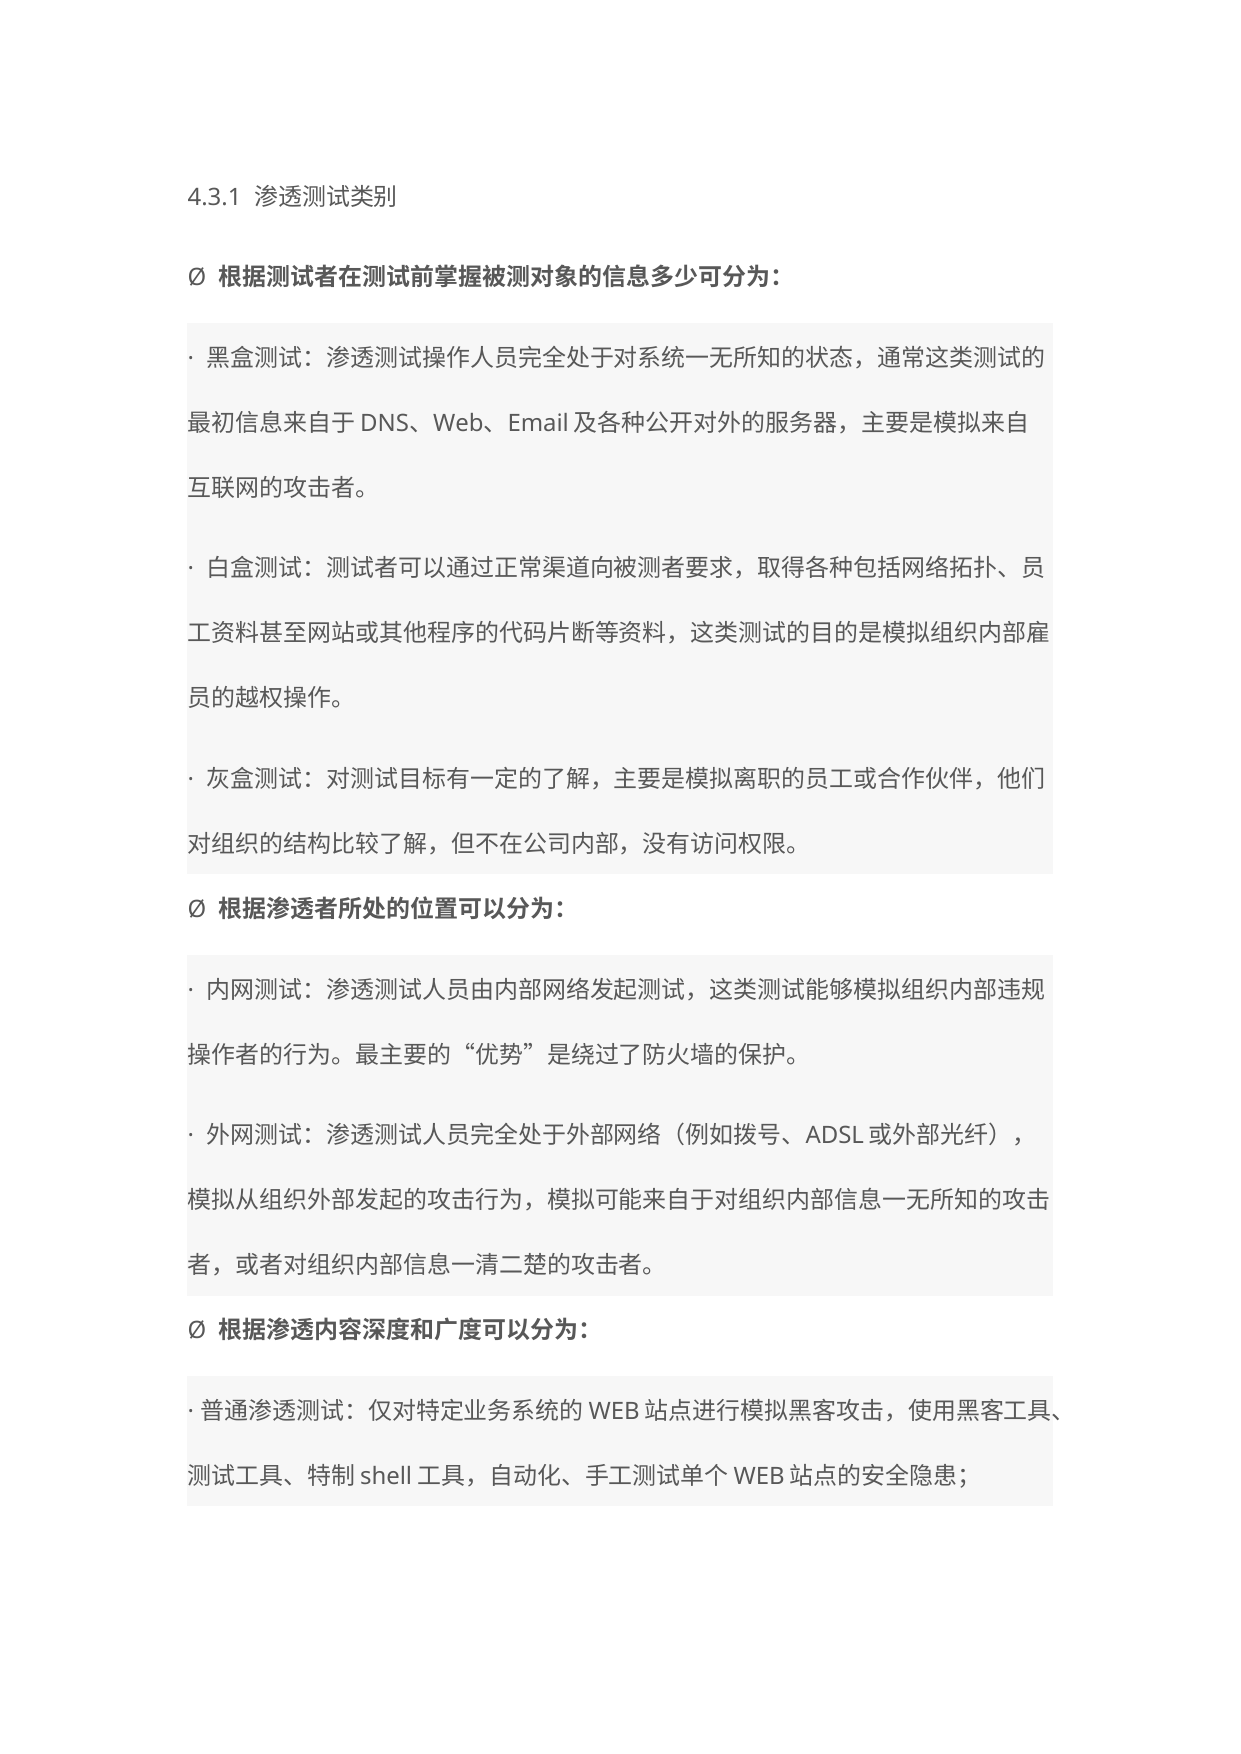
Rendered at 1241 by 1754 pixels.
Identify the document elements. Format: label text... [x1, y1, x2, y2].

text Ø 根据测试者在测试前掌握被测对象的信息多少可分为： [187, 243, 1053, 308]
text · 内网测试：渗透测试人员由内部网络发起测试，这类测试能够模拟组织内部违规操作者的行为。最主要的“优势”是绕过了防火墙的保护。 [187, 955, 1053, 1085]
text · 普通渗透测试：仅对特定业务系统的WEB站点进行模拟黑客攻击，使用黑客工具、测试工具、特制shell工具，自动化、手工测试单个WEB站点的安全隐患； [187, 1376, 1053, 1506]
text · 白盒测试：测试者可以通过正常渠道向被测者要求，取得各种包括网络拓扑、员工资料甚至网站或其他程序的代码片断等资料，这类测试的目的是模拟组织内部雇员的越权操作。 [187, 534, 1053, 729]
text 4.3.1 渗透测试类别 [187, 162, 1053, 227]
text Ø 根据渗透者所处的位置可以分为： [187, 874, 1053, 939]
text · 外网测试：渗透测试人员完全处于外部网络（例如拨号、ADSL或外部光纤），模拟从组织外部发起的攻击行为，模拟可能来自于对组织内部信息一无所知的攻击者，或者对组织内部信息一清二楚的攻击者。 [187, 1101, 1053, 1296]
text · 黑盒测试：渗透测试操作人员完全处于对系统一无所知的状态，通常这类测试的最初信息来自于DNS、Web、Email及各种公开对外的服务器，主要是模拟来自互联网的攻击者。 [187, 323, 1053, 518]
text Ø 根据渗透内容深度和广度可以分为： [187, 1296, 1053, 1361]
text · 灰盒测试：对测试目标有一定的了解，主要是模拟离职的员工或合作伙伴，他们对组织的结构比较了解，但不在公司内部，没有访问权限。 [187, 744, 1053, 874]
